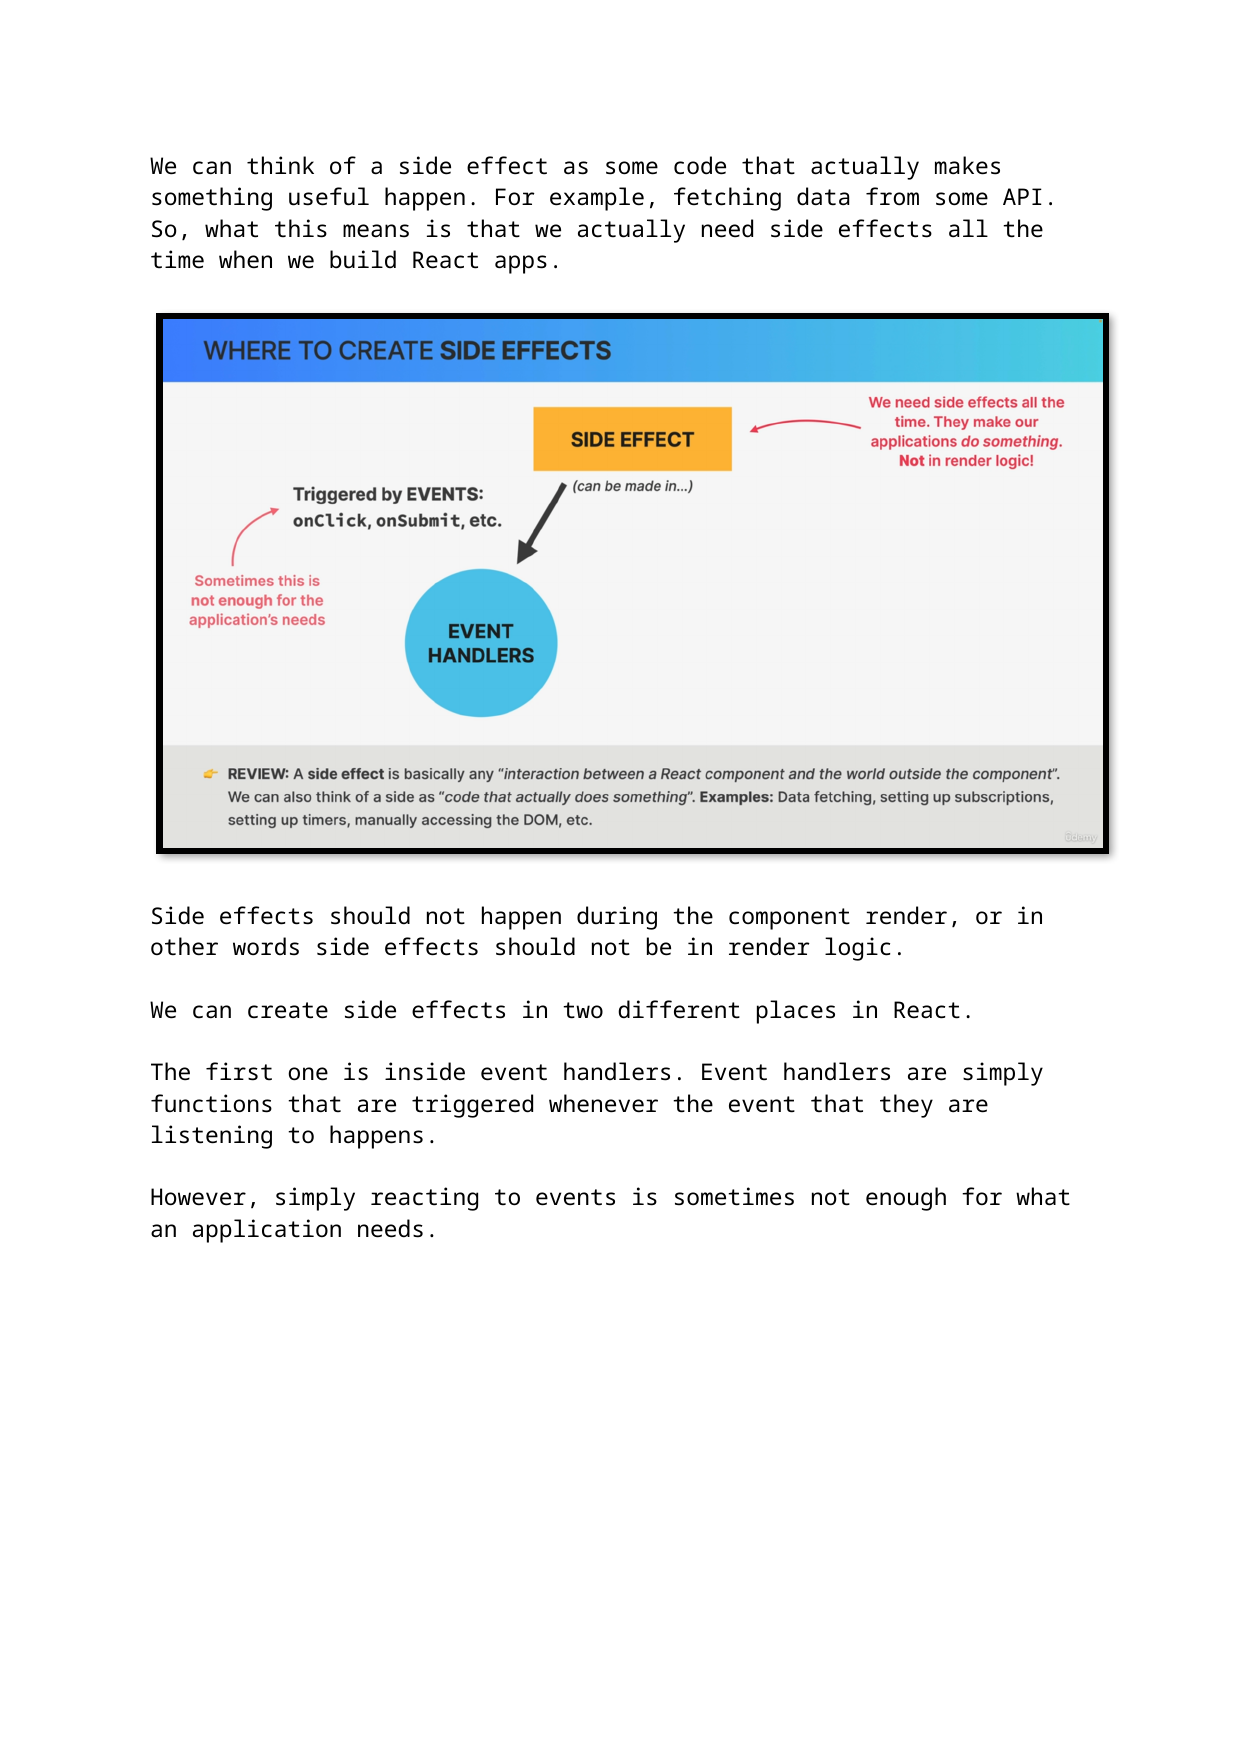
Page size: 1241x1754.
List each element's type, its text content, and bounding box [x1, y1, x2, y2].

text We can think of a side effect as some code that actually makes something useful happen. For example, fetching data from some API. So, what this means is that we actually need side effects all the time when we build React apps. [150, 150, 1090, 275]
text However, simply reacting to events is sometimes not enough for what an application needs. [150, 1181, 1090, 1244]
text We can create side effects in two different places in React. [150, 994, 1090, 1025]
text Side effects should not happen during the component render, or in other words side effects should not be in render logic. [150, 900, 1090, 963]
picture [163, 319, 1103, 848]
text The first one is inside event handlers. Event handlers are simply functions that are triggered whenever the event that they are listening to happens. [150, 1056, 1090, 1150]
